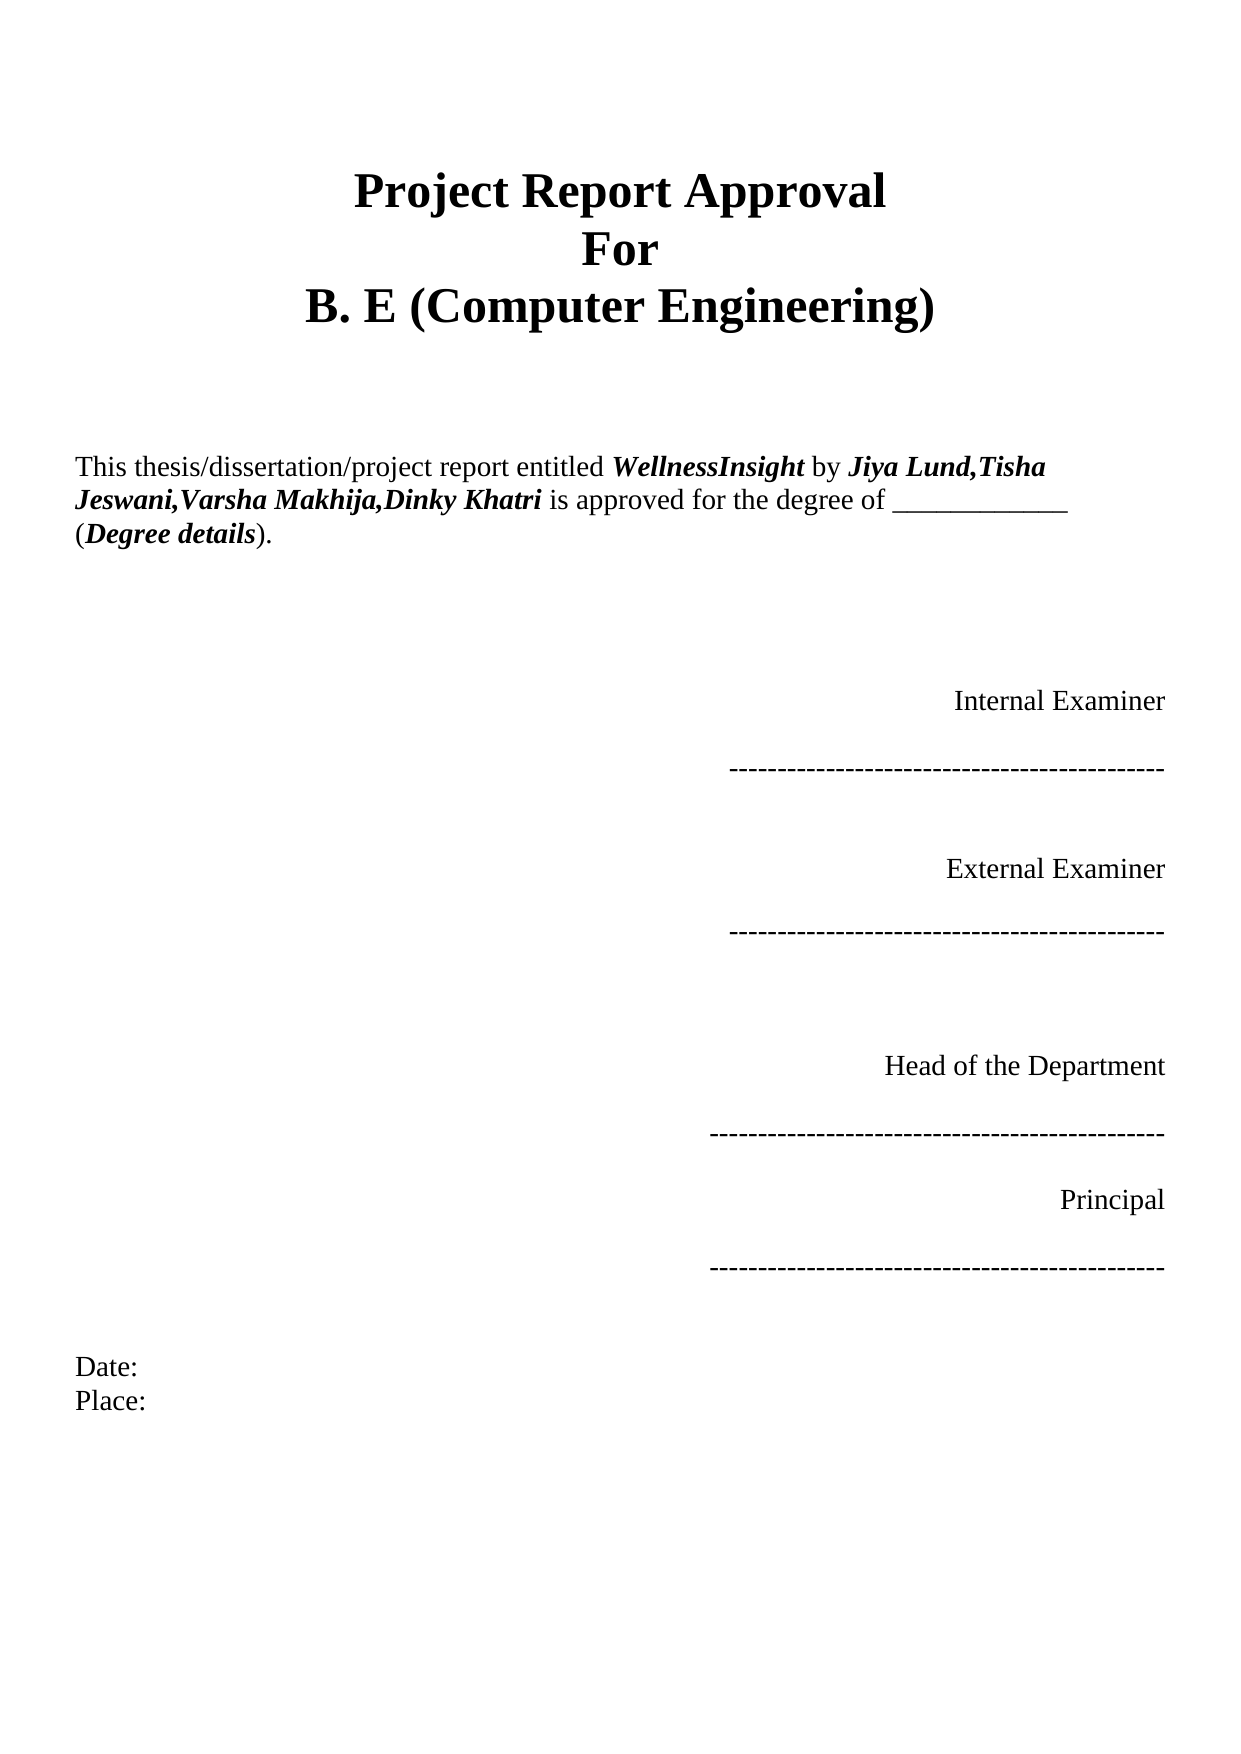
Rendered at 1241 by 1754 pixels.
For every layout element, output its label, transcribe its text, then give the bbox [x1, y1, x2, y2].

text ----------------------------------------------- [75, 1115, 1165, 1148]
text Internal Examiner [75, 683, 1165, 717]
text Principal [75, 1182, 1165, 1215]
text --------------------------------------------- [75, 913, 1165, 947]
text For [75, 219, 1165, 276]
text ----------------------------------------------- [75, 1249, 1165, 1282]
text B. E (Computer Engineering) [75, 276, 1165, 334]
text This thesis/dissertation/project report entitled WellnessInsight by Jiya Lund,Tisha Jeswani,Varsha Makhija,Dinky Khatri is approved for the degree of ____________ (Degree details). [75, 449, 1165, 549]
text Project Report Approval [75, 161, 1165, 219]
text Place: [75, 1383, 1165, 1417]
text External Examiner [75, 851, 1165, 885]
text --------------------------------------------- [75, 751, 1165, 784]
text Head of the Department [75, 1048, 1165, 1081]
text Date: [75, 1349, 1165, 1383]
